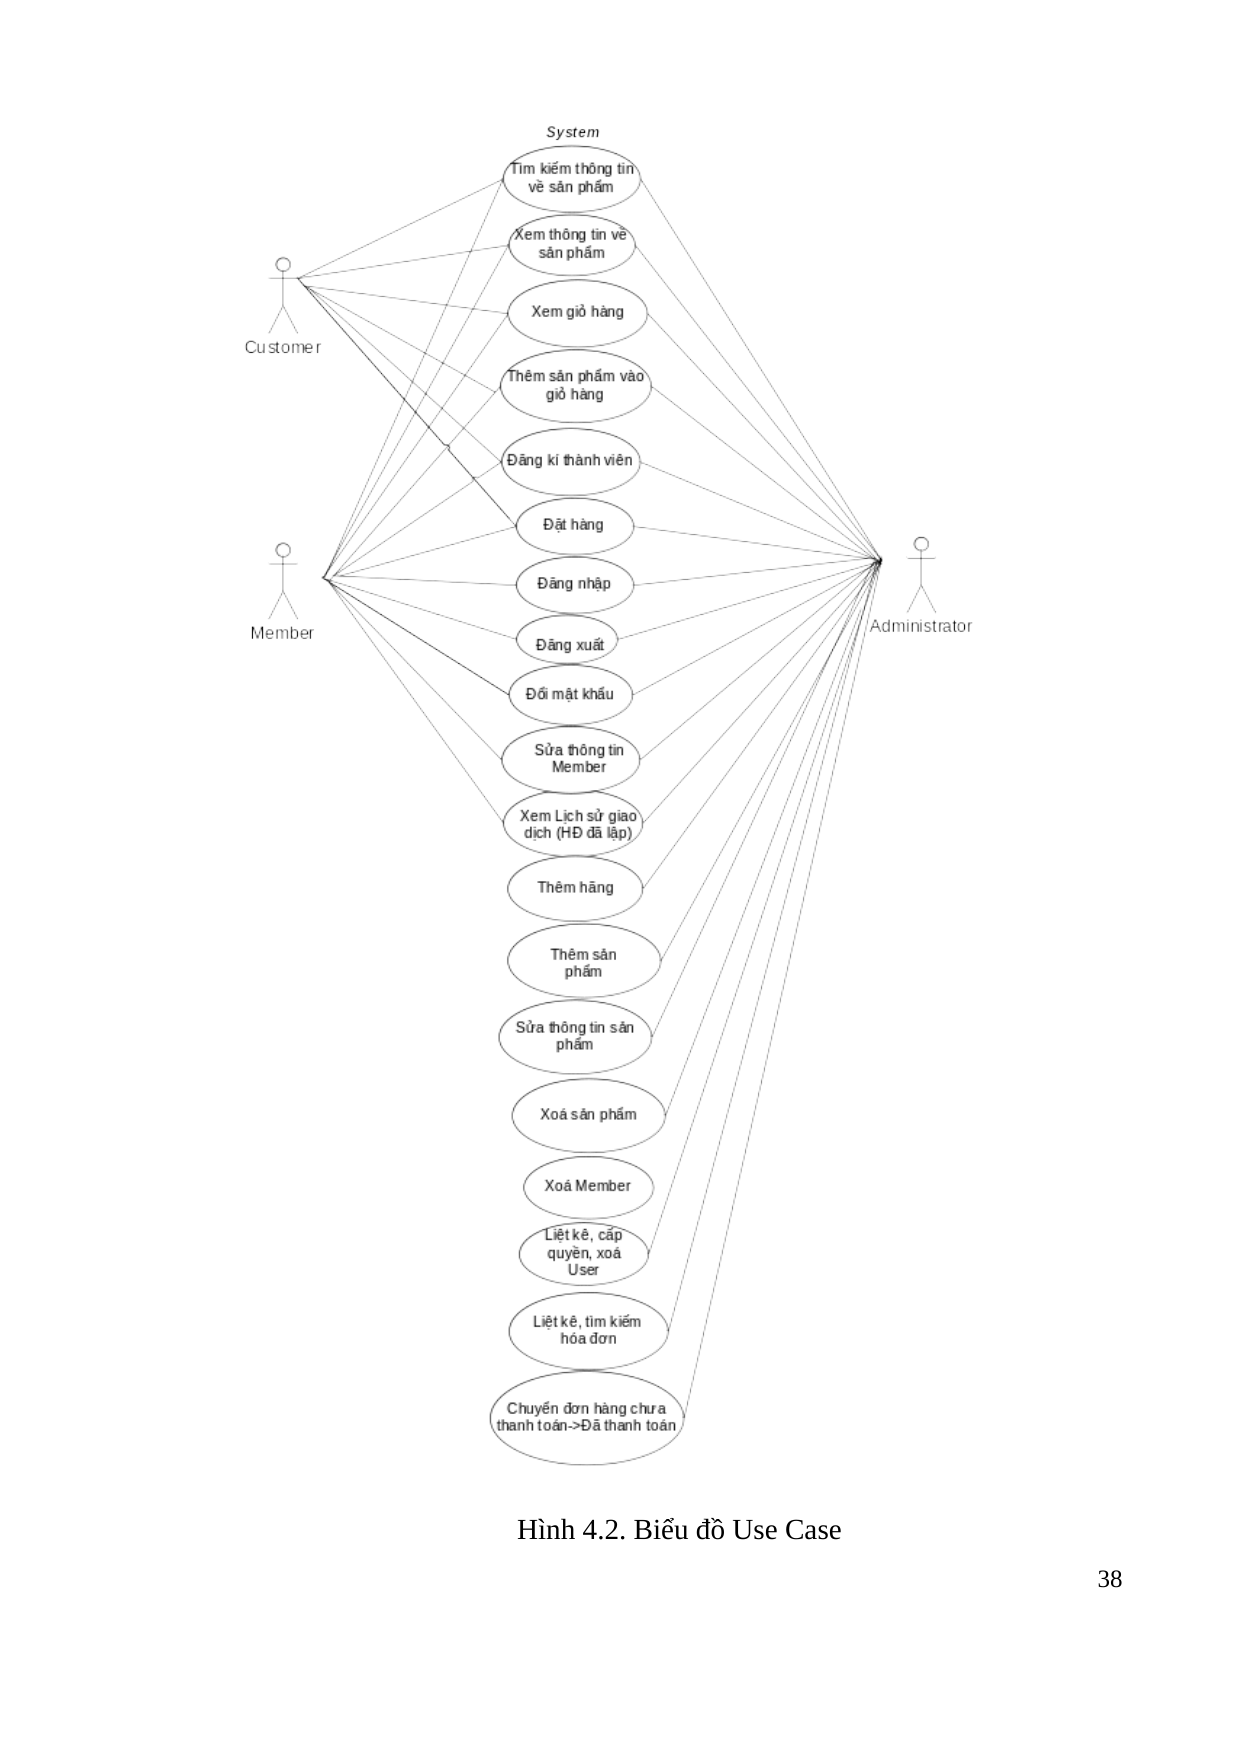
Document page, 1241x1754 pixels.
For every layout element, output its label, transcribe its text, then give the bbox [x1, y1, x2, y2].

text Hình 4.2. Biểu đồ Use Case [177, 1512, 1122, 1546]
